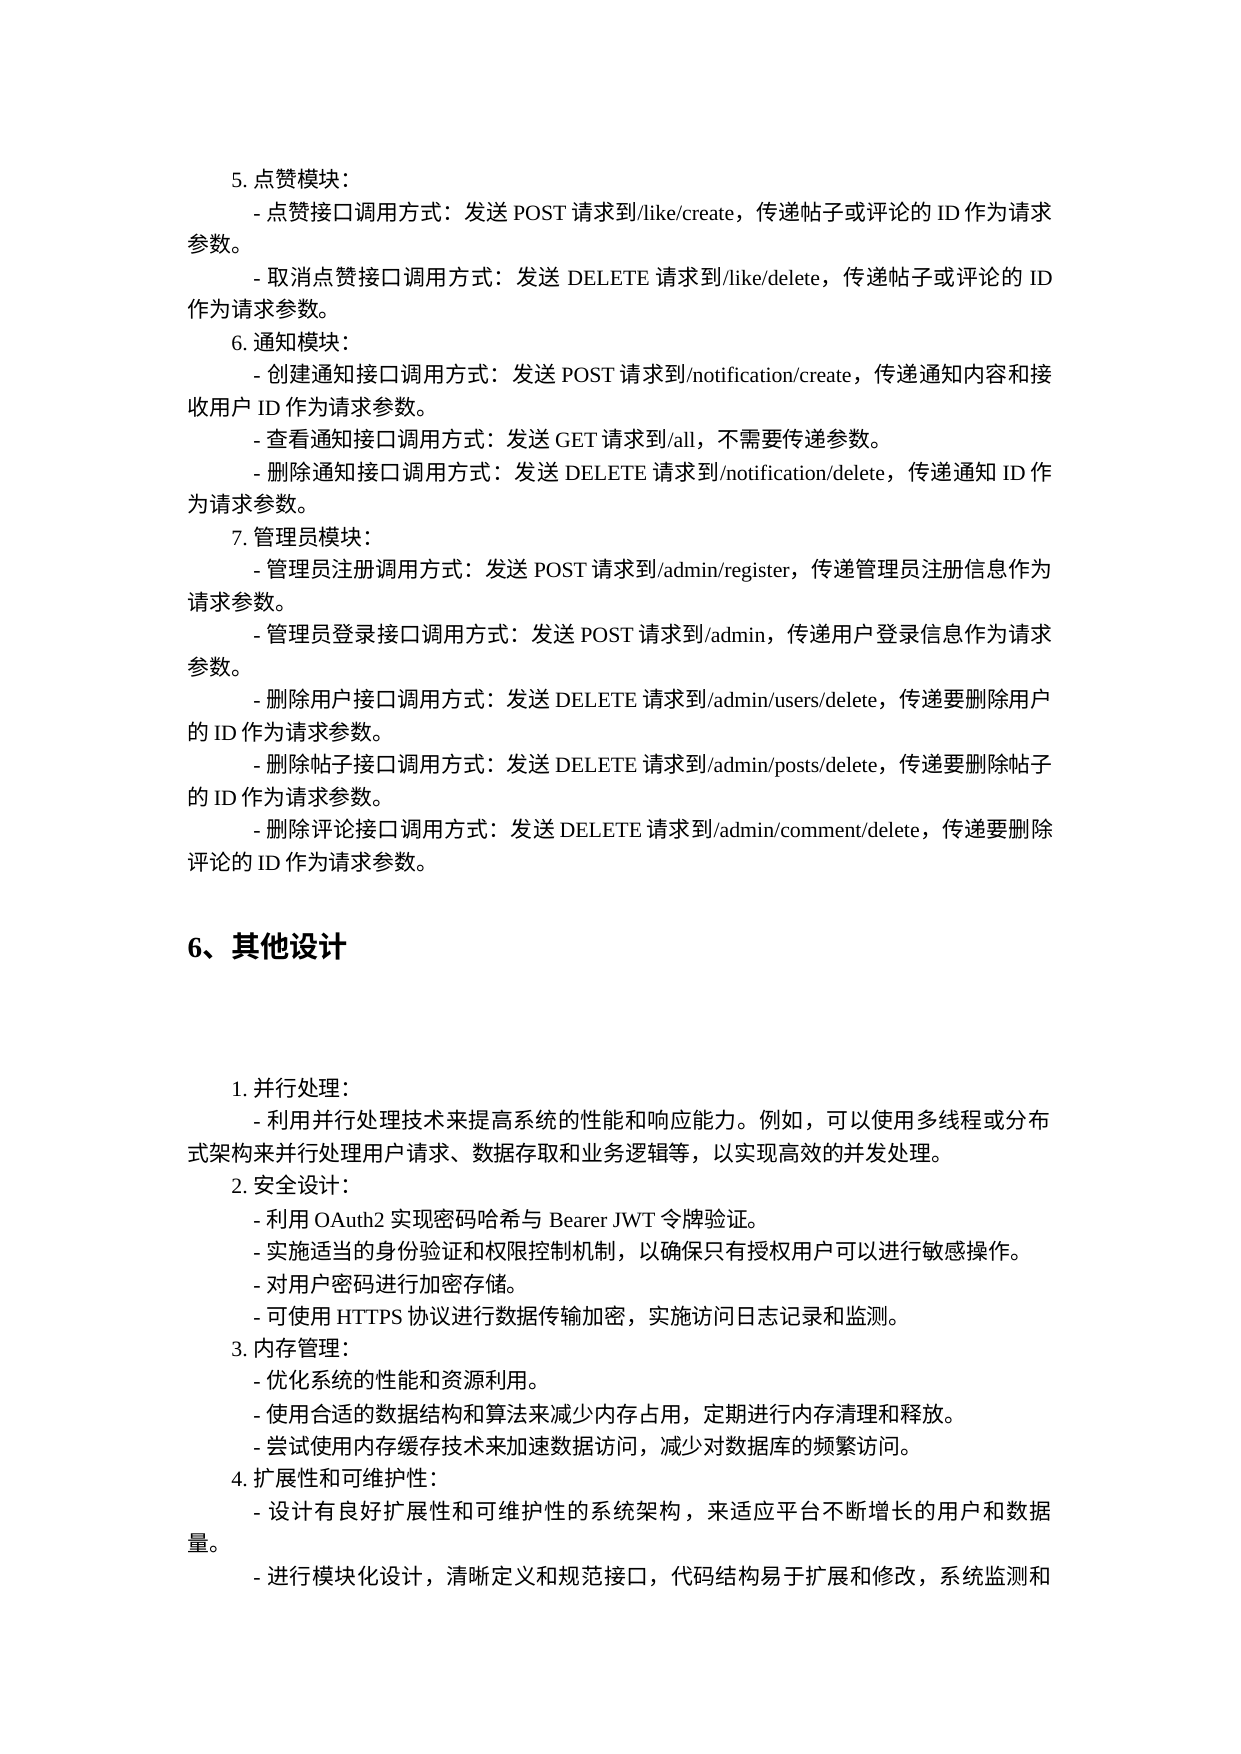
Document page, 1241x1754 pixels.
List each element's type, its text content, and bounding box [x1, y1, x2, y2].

text - 创建通知接口调用方式：发送POST请求到/notification/create，传递通知内容和接收用户ID作为请求参数。 [187, 357, 1053, 422]
text - 对用户密码进行加密存储。 [187, 1266, 1053, 1299]
text 4. 扩展性和可维护性： [187, 1461, 1053, 1494]
text - 管理员登录接口调用方式：发送POST请求到/admin，传递用户登录信息作为请求参数。 [187, 617, 1053, 682]
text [187, 1559, 1053, 1591]
text - 删除通知接口调用方式：发送DELETE请求到/notification/delete，传递通知ID作为请求参数。 [187, 454, 1053, 519]
text - 删除评论接口调用方式：发送DELETE请求到/admin/comment/delete，传递要删除评论的ID作为请求参数。 [187, 812, 1053, 877]
text - 可使用HTTPS协议进行数据传输加密，实施访问日志记录和监测。 [187, 1299, 1053, 1331]
list 通知模块： [187, 324, 1053, 357]
text - 管理员注册调用方式：发送POST请求到/admin/register，传递管理员注册信息作为请求参数。 [187, 552, 1053, 617]
text - 尝试使用内存缓存技术来加速数据访问，减少对数据库的频繁访问。 [187, 1429, 1053, 1461]
text - 删除用户接口调用方式：发送DELETE请求到/admin/users/delete，传递要删除用户的ID作为请求参数。 [187, 682, 1053, 747]
text 7. 管理员模块： [187, 519, 1053, 552]
list 并行处理： [187, 1071, 1053, 1104]
list 安全设计： [187, 1169, 1053, 1201]
text - 优化系统的性能和资源利用。 [187, 1364, 1053, 1396]
list 点赞模块： [187, 162, 1053, 194]
list 内存管理： [187, 1331, 1053, 1364]
text - 删除帖子接口调用方式：发送DELETE请求到/admin/posts/delete，传递要删除帖子的ID作为请求参数。 [187, 747, 1053, 812]
text - 点赞接口调用方式：发送POST请求到/like/create，传递帖子或评论的ID作为请求参数。 [187, 194, 1053, 259]
text - 实施适当的身份验证和权限控制机制，以确保只有授权用户可以进行敏感操作。 [187, 1234, 1053, 1266]
subtitle 6、其他设计 [187, 912, 1053, 977]
text - 设计有良好扩展性和可维护性的系统架构，来适应平台不断增长的用户和数据量。 [187, 1494, 1053, 1559]
text - 查看通知接口调用方式：发送GET请求到/all，不需要传递参数。 [187, 422, 1053, 454]
text - 利用并行处理技术来提高系统的性能和响应能力。例如，可以使用多线程或分布式架构来并行处理用户请求、数据存取和业务逻辑等，以实现高效的并发处理。 [187, 1104, 1053, 1169]
text - 取消点赞接口调用方式：发送DELETE请求到/like/delete，传递帖子或评论的ID作为请求参数。 [187, 259, 1053, 324]
text - 使用合适的数据结构和算法来减少内存占用，定期进行内存清理和释放。 [187, 1396, 1053, 1429]
text - 利用OAuth2 实现密码哈希与 Bearer JWT 令牌验证。 [187, 1201, 1053, 1234]
